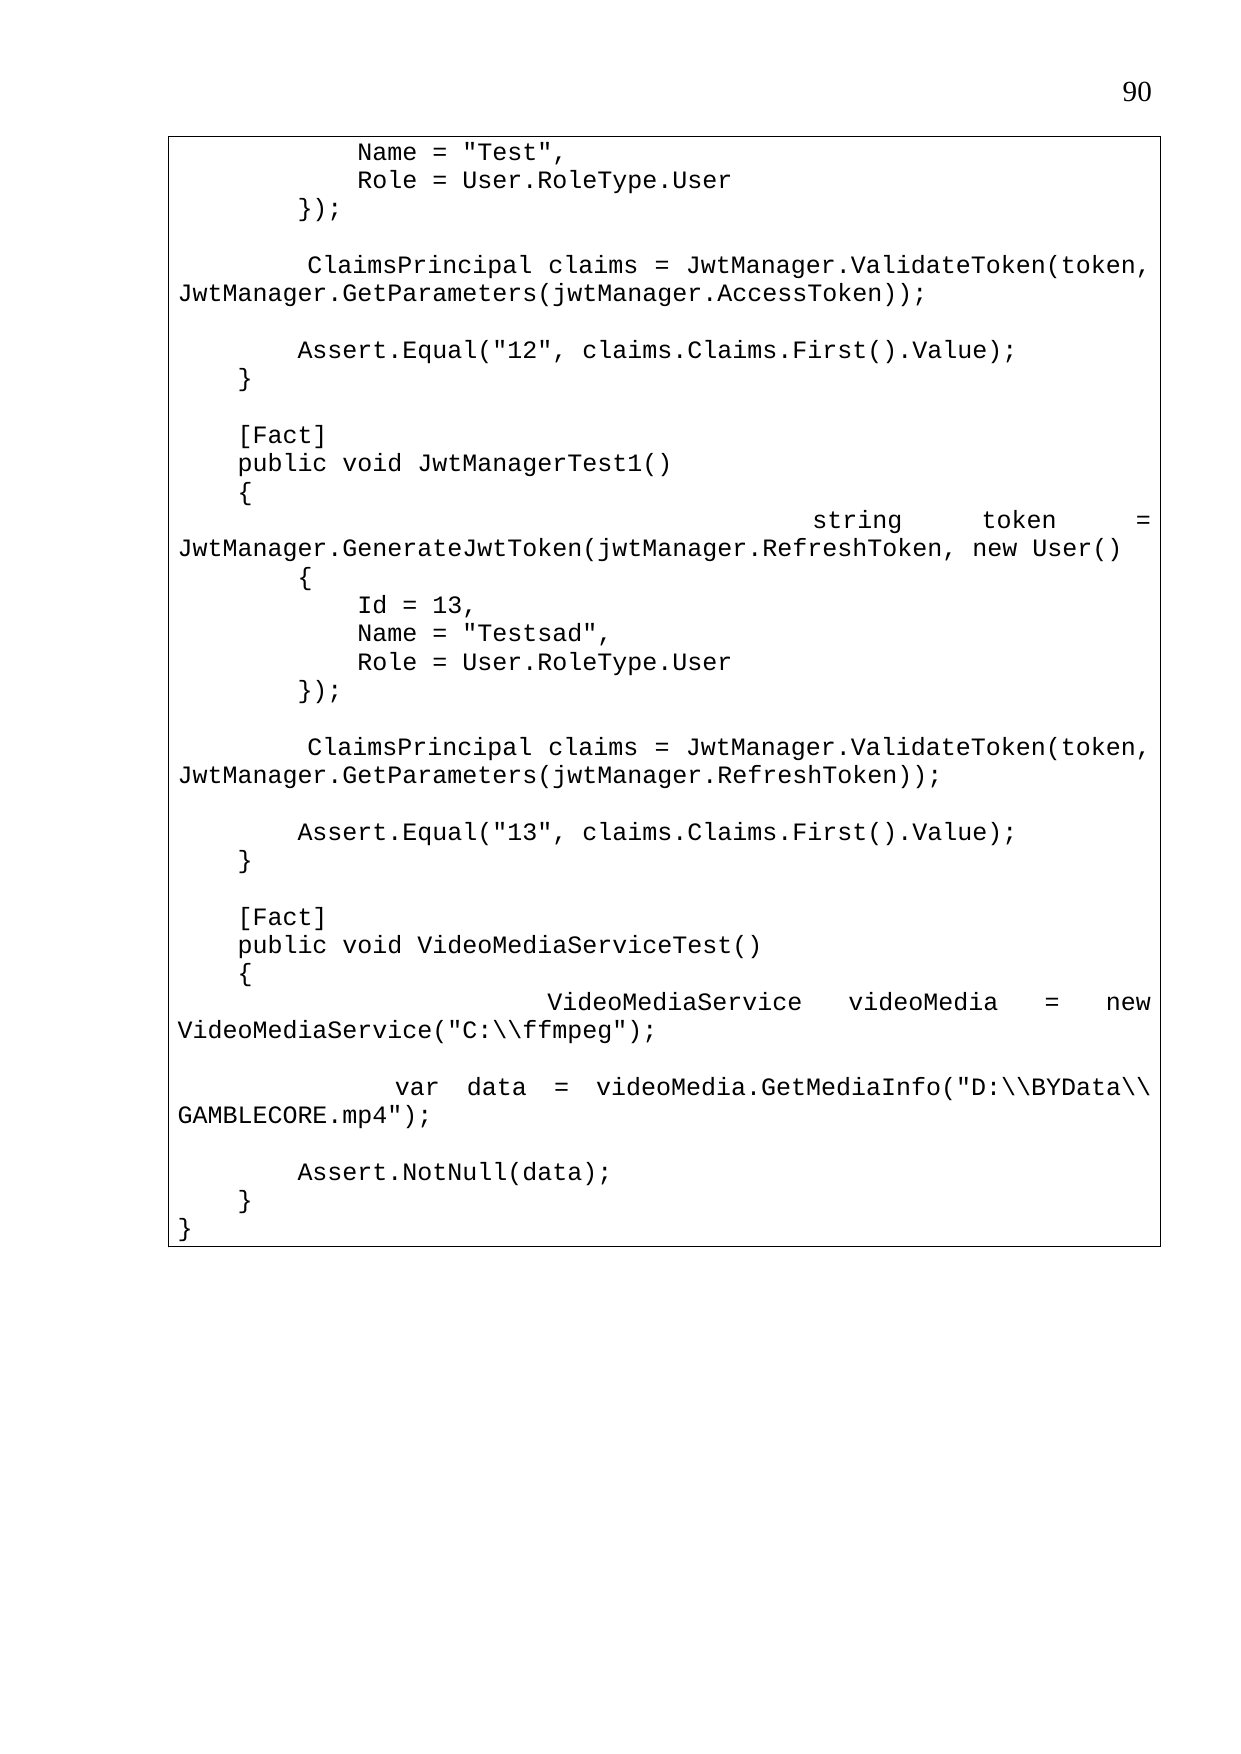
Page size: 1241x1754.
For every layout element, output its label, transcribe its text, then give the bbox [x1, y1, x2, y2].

text public void VideoMediaServiceTest() [177, 933, 1152, 961]
text Id = 13, [177, 593, 1152, 621]
text Name = "Test", [169, 137, 1160, 168]
text }); [177, 196, 1152, 224]
text [Fact] [177, 904, 1152, 933]
text public void JwtManagerTest1() [177, 451, 1152, 479]
text VideoMediaService videoMedia = new VideoMediaService("C:\\ffmpeg"); [177, 989, 1152, 1046]
text { [177, 564, 1152, 593]
text [Fact] [177, 423, 1152, 451]
text } [169, 1213, 1160, 1246]
text Role = User.RoleType.User [177, 168, 1152, 196]
text } [177, 366, 1152, 394]
text } [177, 1188, 1152, 1213]
text } [177, 848, 1152, 876]
text Assert.Equal("12", claims.Claims.First().Value); [177, 338, 1152, 366]
text Assert.Equal("13", claims.Claims.First().Value); [177, 819, 1152, 848]
text var data = videoMedia.GetMediaInfo("D:\\BYData\\GAMBLECORE.mp4"); [177, 1074, 1152, 1131]
text ClaimsPrincipal claims = JwtManager.ValidateToken(token, JwtManager.GetParameters(jwtManager.AccessToken)); [177, 253, 1152, 309]
text Role = User.RoleType.User [177, 649, 1152, 678]
text ClaimsPrincipal claims = JwtManager.ValidateToken(token, JwtManager.GetParameters(jwtManager.RefreshToken)); [177, 734, 1152, 791]
text Assert.NotNull(data); [177, 1159, 1152, 1188]
text { [177, 479, 1152, 508]
text Name = "Testsad", [177, 621, 1152, 649]
text }); [177, 678, 1152, 706]
text string token = JwtManager.GenerateJwtToken(jwtManager.RefreshToken, new User() [177, 508, 1152, 564]
text { [177, 961, 1152, 989]
